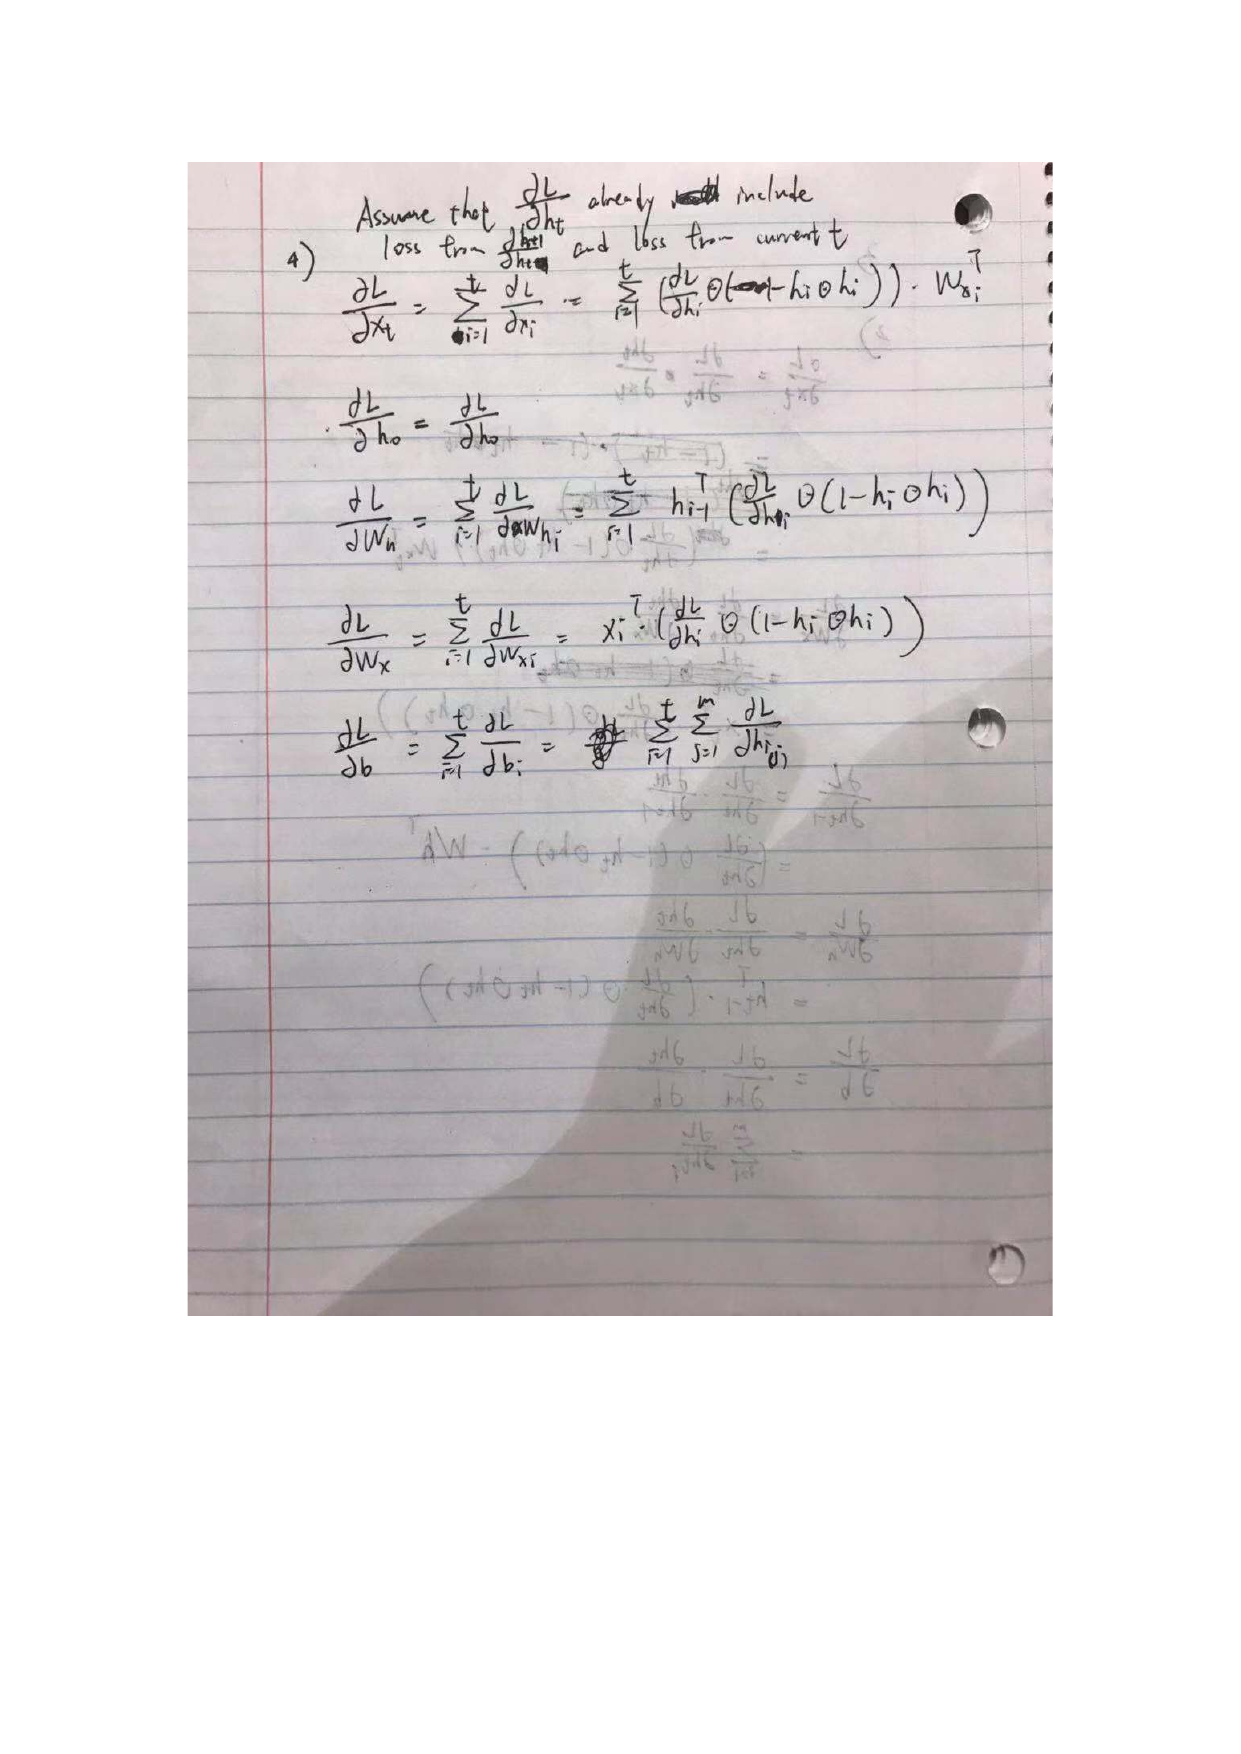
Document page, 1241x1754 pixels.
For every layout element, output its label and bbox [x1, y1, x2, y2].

picture [187, 162, 1053, 1316]
